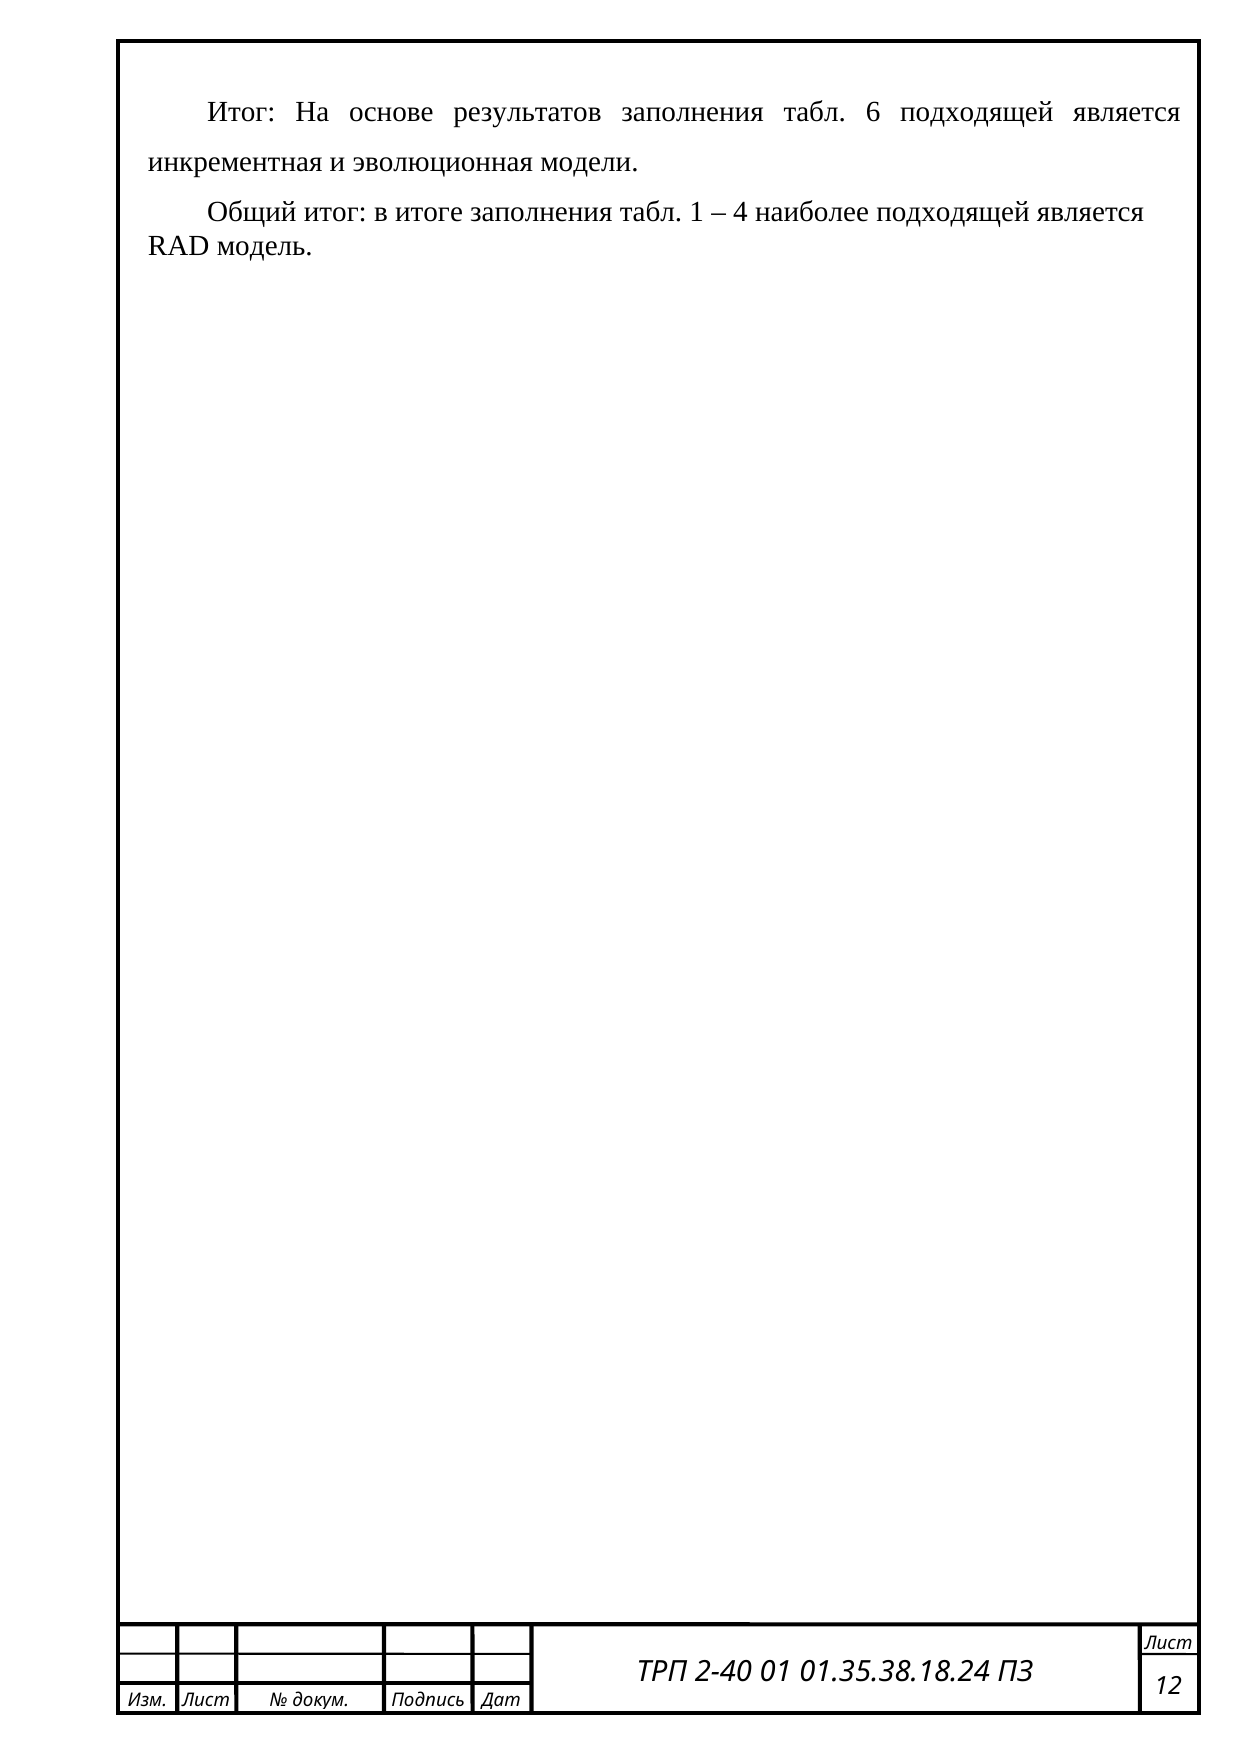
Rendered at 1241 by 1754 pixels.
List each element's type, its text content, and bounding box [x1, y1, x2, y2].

text Итог: На основе результатов заполнения табл. 6 подходящей является инкрементная и эволюционная модели. [148, 94, 1181, 177]
text Общий итог: в итоге заполнения табл. 1 – 4 наиболее подходящей является RAD модель. [148, 194, 1181, 261]
